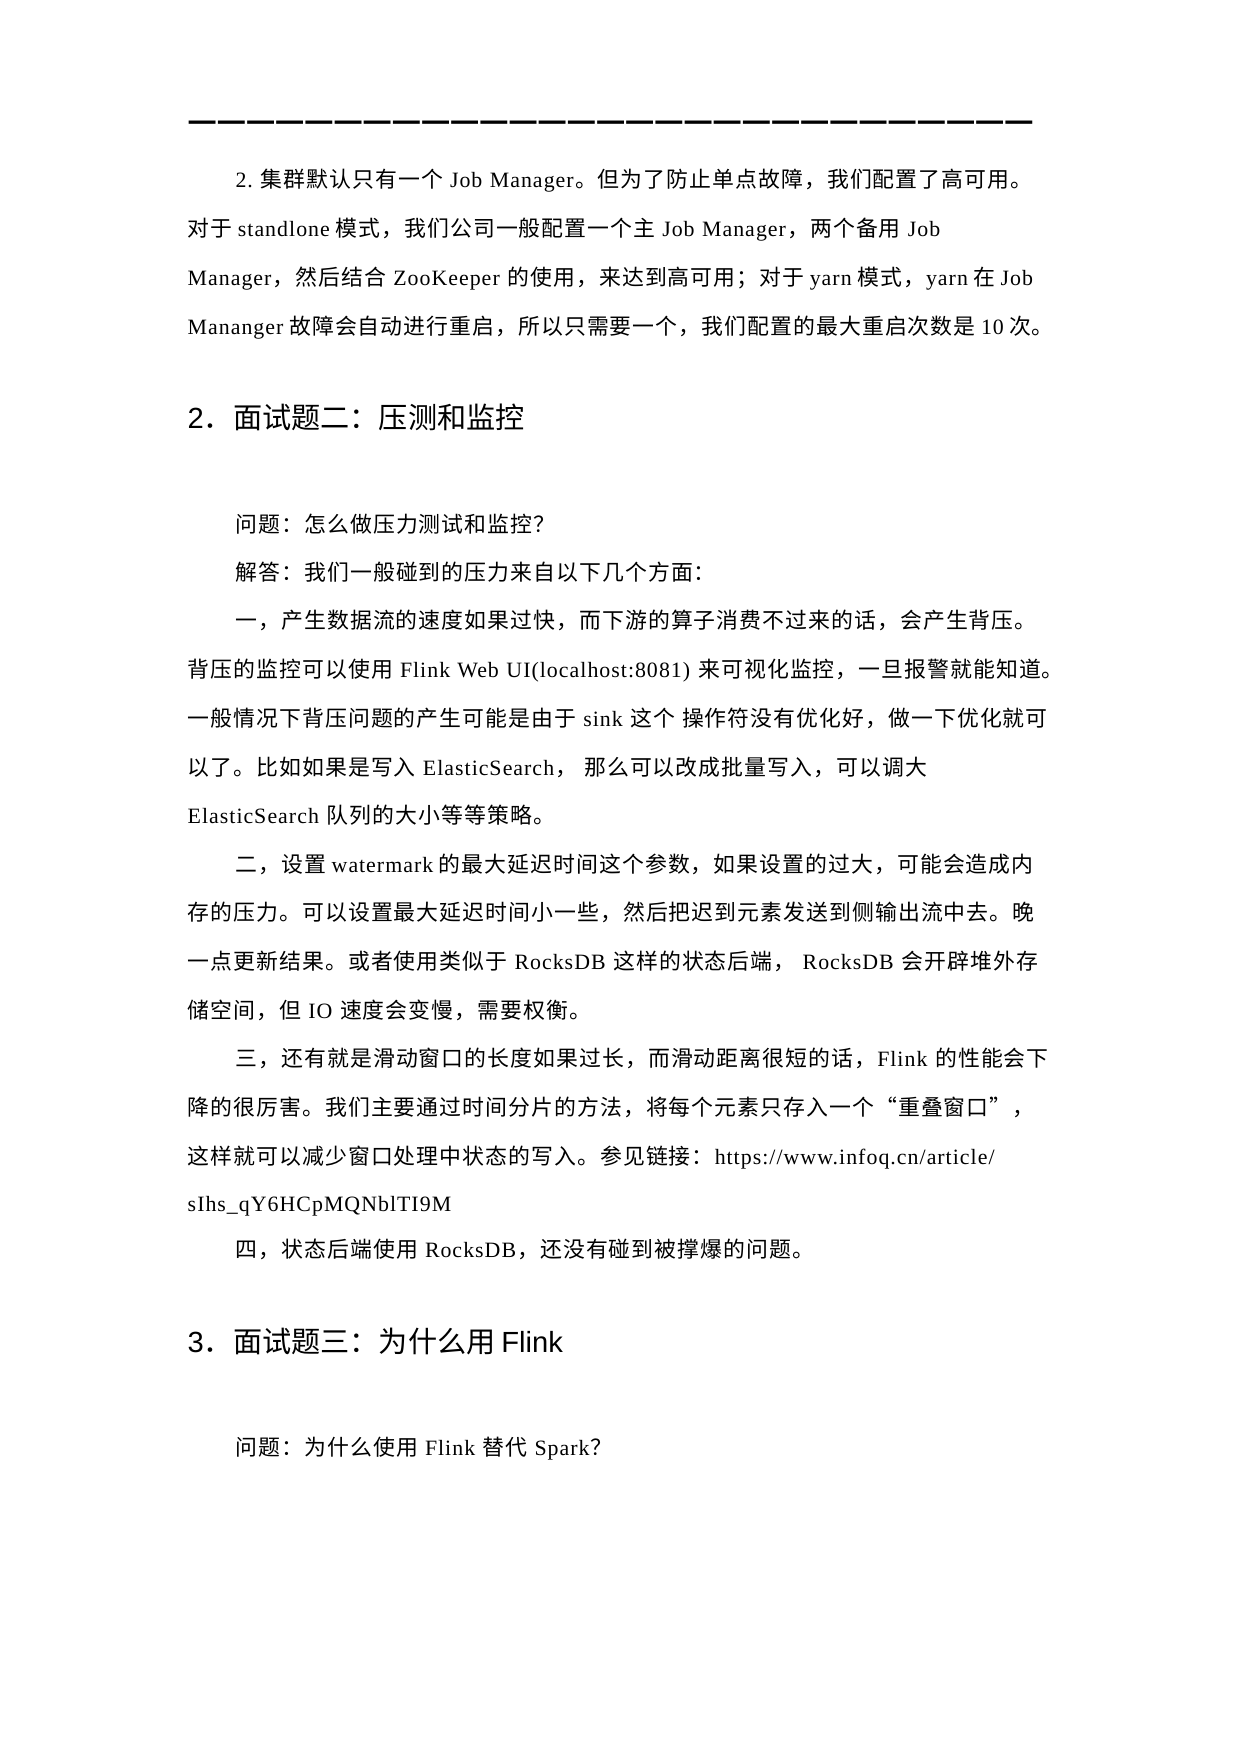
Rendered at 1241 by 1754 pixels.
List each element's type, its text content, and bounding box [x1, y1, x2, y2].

text 一，产生数据流的速度如果过快，而下游的算子消费不过来的话，会产生背压。背压的监控可以使用 Flink Web UI(localhost:8081) 来可视化监控，一旦报警就能知道。一般情况下背压问题的产生可能是由于 sink 这个 操作符没有优化好，做一下优化就可以了。比如如果是写入 ElasticSearch， 那么可以改成批量写入，可以调大 ElasticSearch 队列的大小等等策略。 [187, 603, 1053, 830]
subtitle 2．面试题二：压测和监控 [187, 384, 1053, 449]
text 解答：我们一般碰到的压力来自以下几个方面： [187, 554, 1053, 587]
text 问题：怎么做压力测试和监控？ [187, 506, 1053, 539]
subtitle 3．面试题三：为什么用Flink [187, 1307, 1053, 1372]
text 问题：为什么使用 Flink 替代 Spark？ [187, 1430, 1053, 1462]
text 二，设置watermark的最大延迟时间这个参数，如果设置的过大，可能会造成内存的压力。可以设置最大延迟时间小一些，然后把迟到元素发送到侧输出流中去。晚一点更新结果。或者使用类似于 RocksDB 这样的状态后端， RocksDB 会开辟堆外存储空间，但 IO 速度会变慢，需要权衡。 [187, 846, 1053, 1025]
text 2. 集群默认只有一个 Job Manager。但为了防止单点故障，我们配置了高可用。对于standlone模式，我们公司一般配置一个主 Job Manager，两个备用 Job Manager，然后结合 ZooKeeper 的使用，来达到高可用；对于yarn模式，yarn在Job Mananger故障会自动进行重启，所以只需要一个，我们配置的最大重启次数是10次。 [187, 162, 1053, 341]
text 四，状态后端使用 RocksDB，还没有碰到被撑爆的问题。 [187, 1232, 1053, 1264]
text 三，还有就是滑动窗口的长度如果过长，而滑动距离很短的话，Flink 的性能会下降的很厉害。我们主要通过时间分片的方法，将每个元素只存入一个“重叠窗口”，这样就可以减少窗口处理中状态的写入。参见链接：https://www.infoq.cn/article/sIhs_qY6HCpMQNblTI9M [187, 1041, 1053, 1219]
